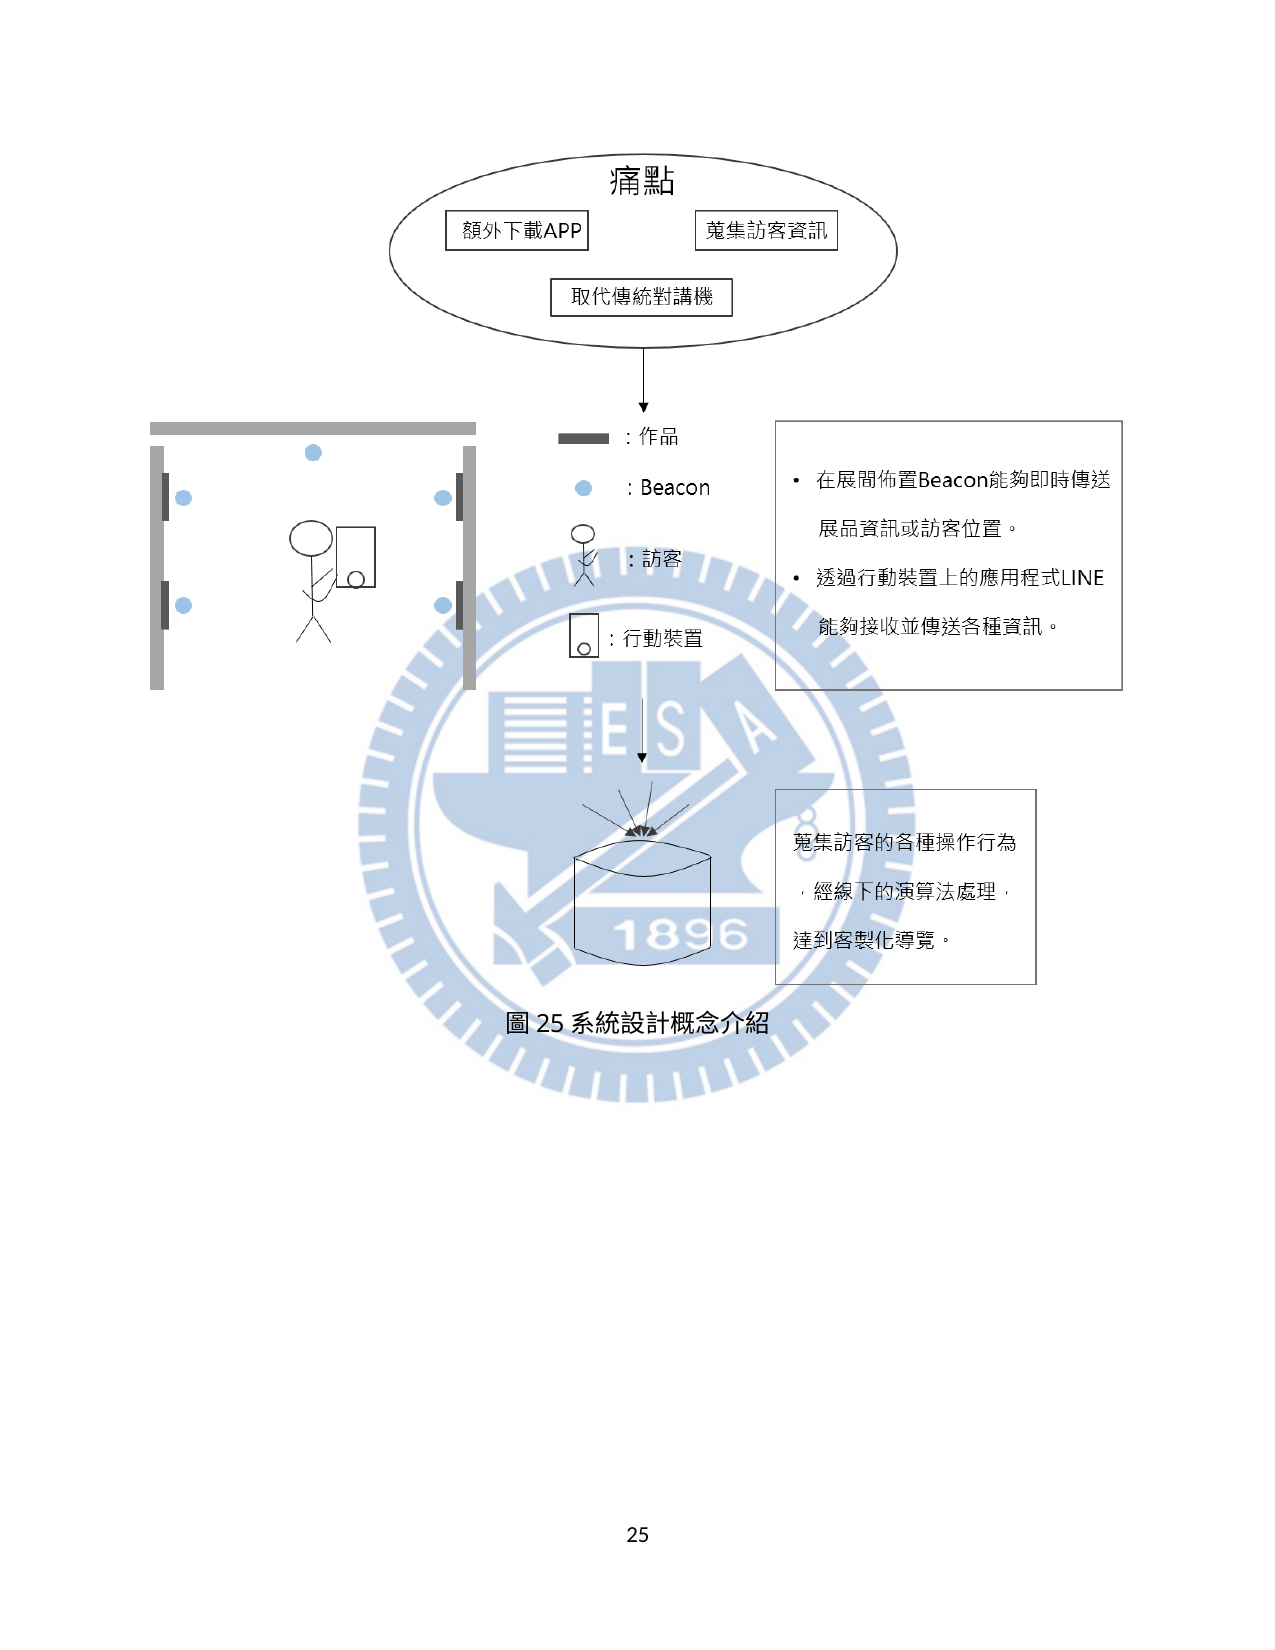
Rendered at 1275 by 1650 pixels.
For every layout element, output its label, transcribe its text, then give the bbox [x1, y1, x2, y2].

text 圖 25 系統設計概念介紹 [150, 1004, 1125, 1040]
picture [150, 150, 1125, 1004]
picture [321, 1040, 954, 1126]
